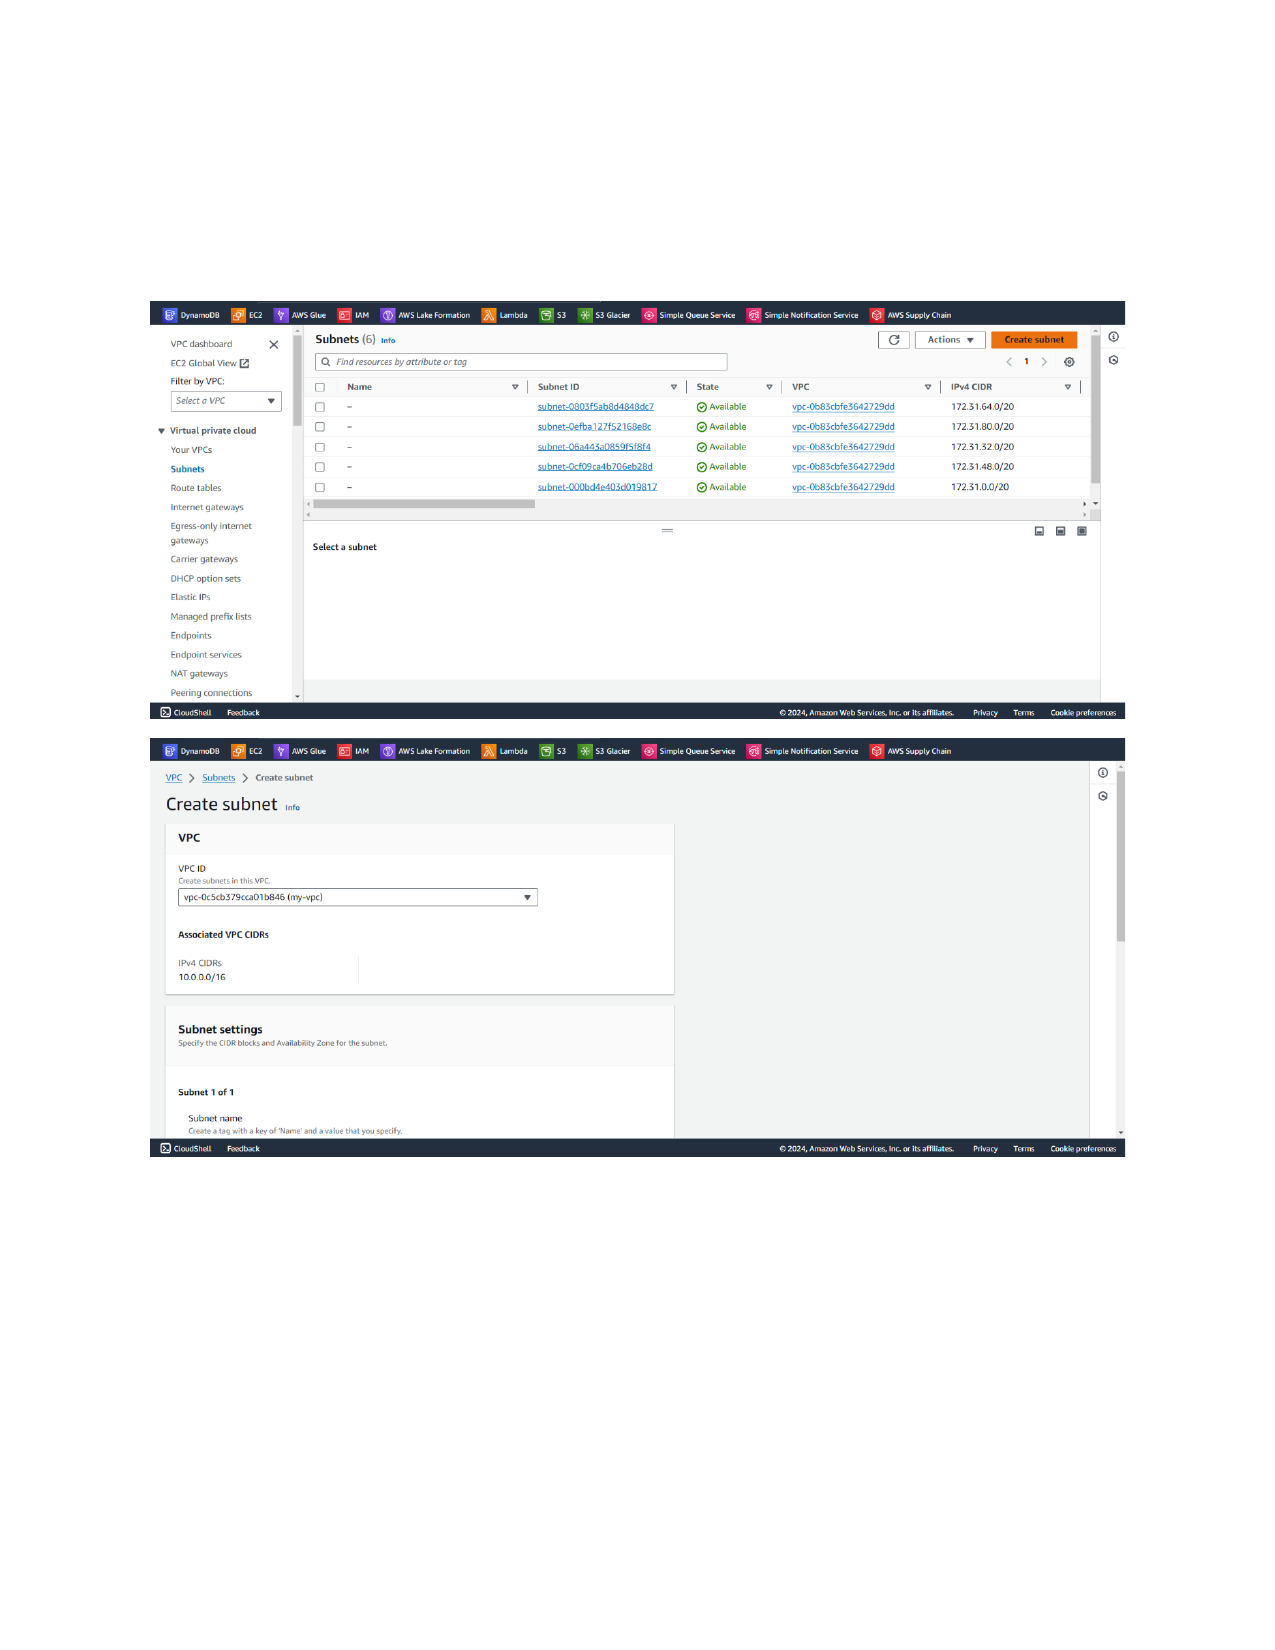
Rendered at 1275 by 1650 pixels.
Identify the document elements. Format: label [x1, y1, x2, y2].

picture [150, 301, 1125, 719]
picture [150, 738, 1125, 1157]
